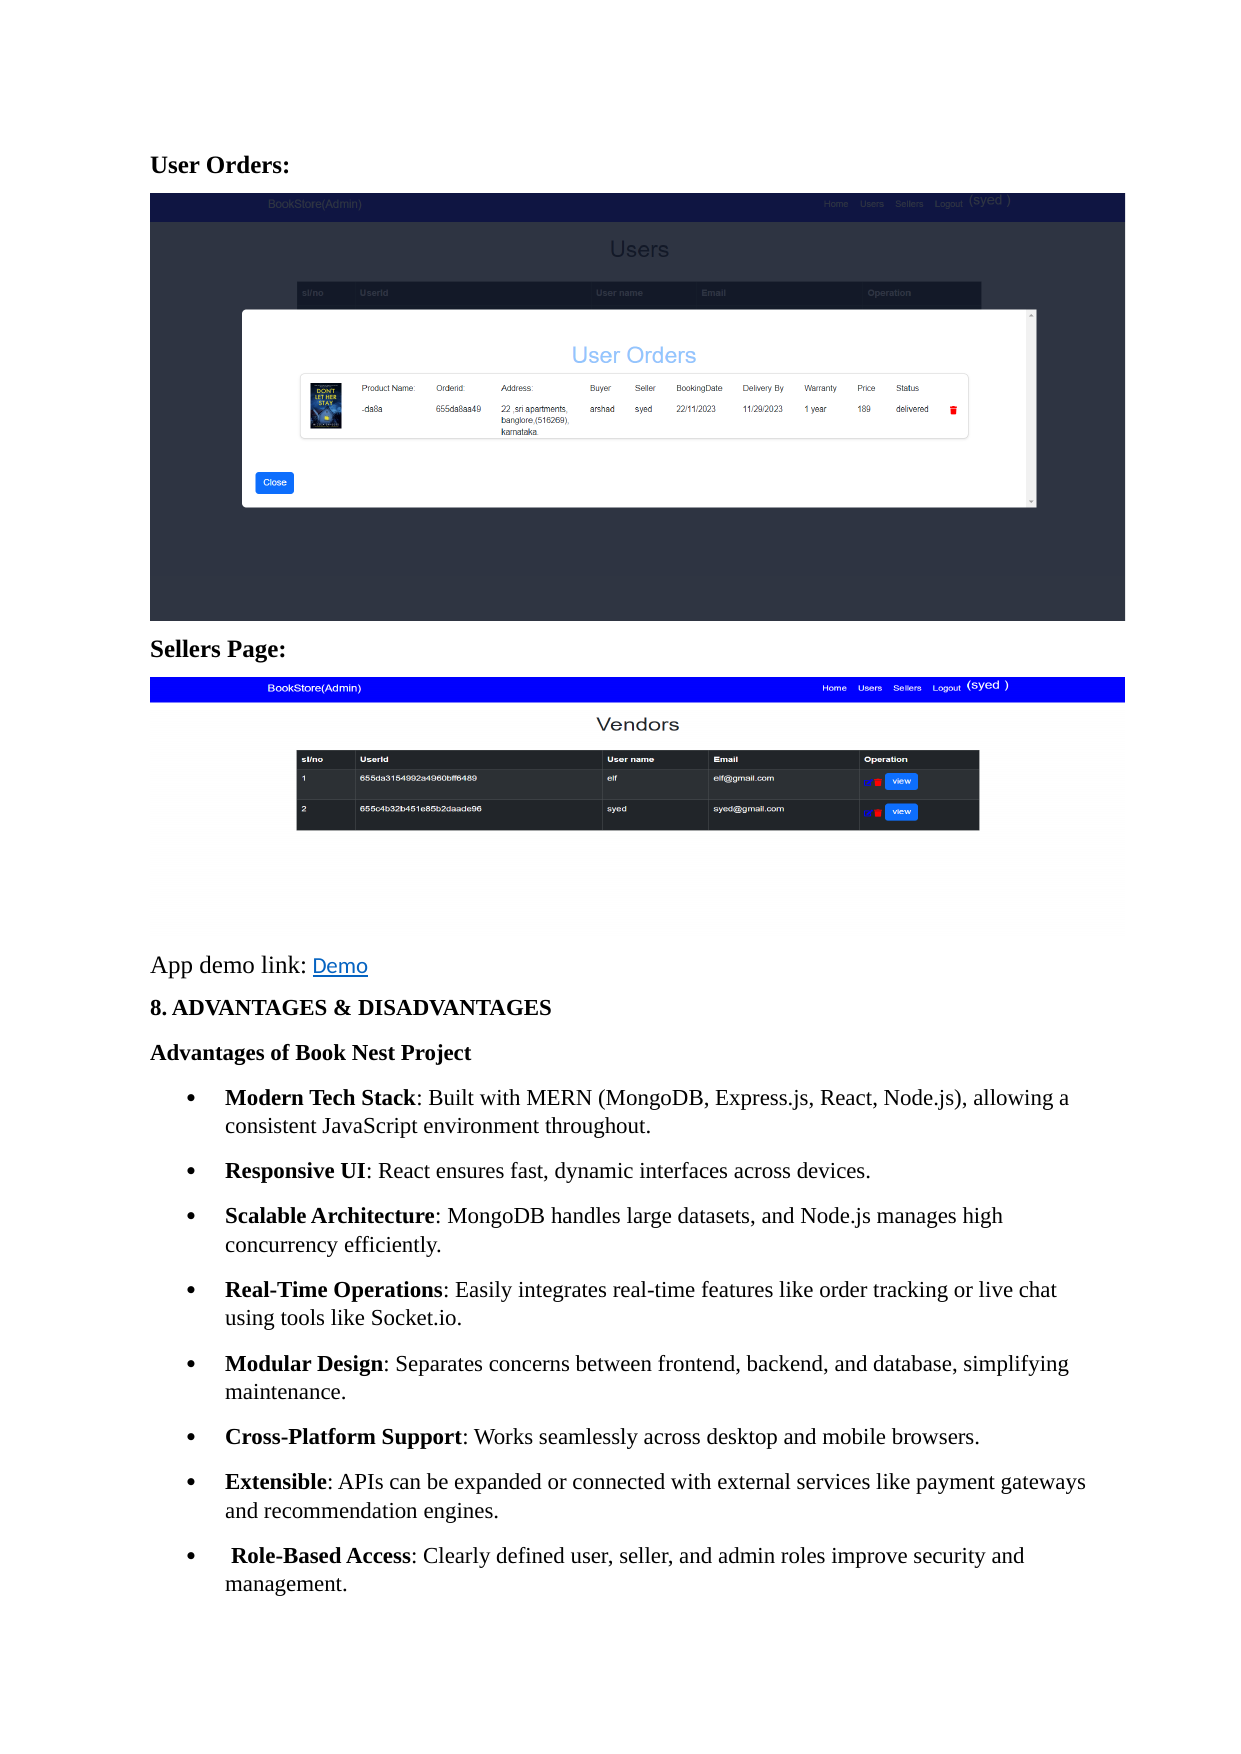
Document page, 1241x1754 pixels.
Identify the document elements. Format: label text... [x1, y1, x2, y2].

text Advantages of Book Nest Project [150, 1039, 1090, 1065]
picture [150, 193, 1125, 621]
text User Orders: [150, 150, 847, 179]
picture [150, 677, 1125, 936]
list Real-Time Operations: Easily integrates real-time features like order tracking or live chat using tools like Socket.io. [187, 1276, 1090, 1331]
list Scalable Architecture: MongoDB handles large datasets, and Node.js manages high concurrency efficiently. [187, 1202, 1090, 1257]
list Role-Based Access: Clearly defined user, seller, and admin roles improve security and management. [187, 1542, 1090, 1597]
text App demo link: Demo [150, 936, 847, 979]
text 8. ADVANTAGES & DISADVANTAGES [150, 994, 1090, 1020]
list Cross-Platform Support: Works seamlessly across desktop and mobile browsers. [187, 1423, 1090, 1449]
list Responsive UI: React ensures fast, dynamic interfaces across devices. [187, 1157, 1090, 1184]
list Modular Design: Separates concerns between frontend, backend, and database, simplifying maintenance. [187, 1349, 1090, 1404]
list Modern Tech Stack: Built with MERN (MongoDB, Express.js, React, Node.js), allowing a consistent JavaScript environment throughout. [187, 1084, 1090, 1139]
list Extensible: APIs can be expanded or connected with external services like payment gateways and recommendation engines. [187, 1468, 1090, 1523]
text Sellers Page: [150, 634, 847, 663]
